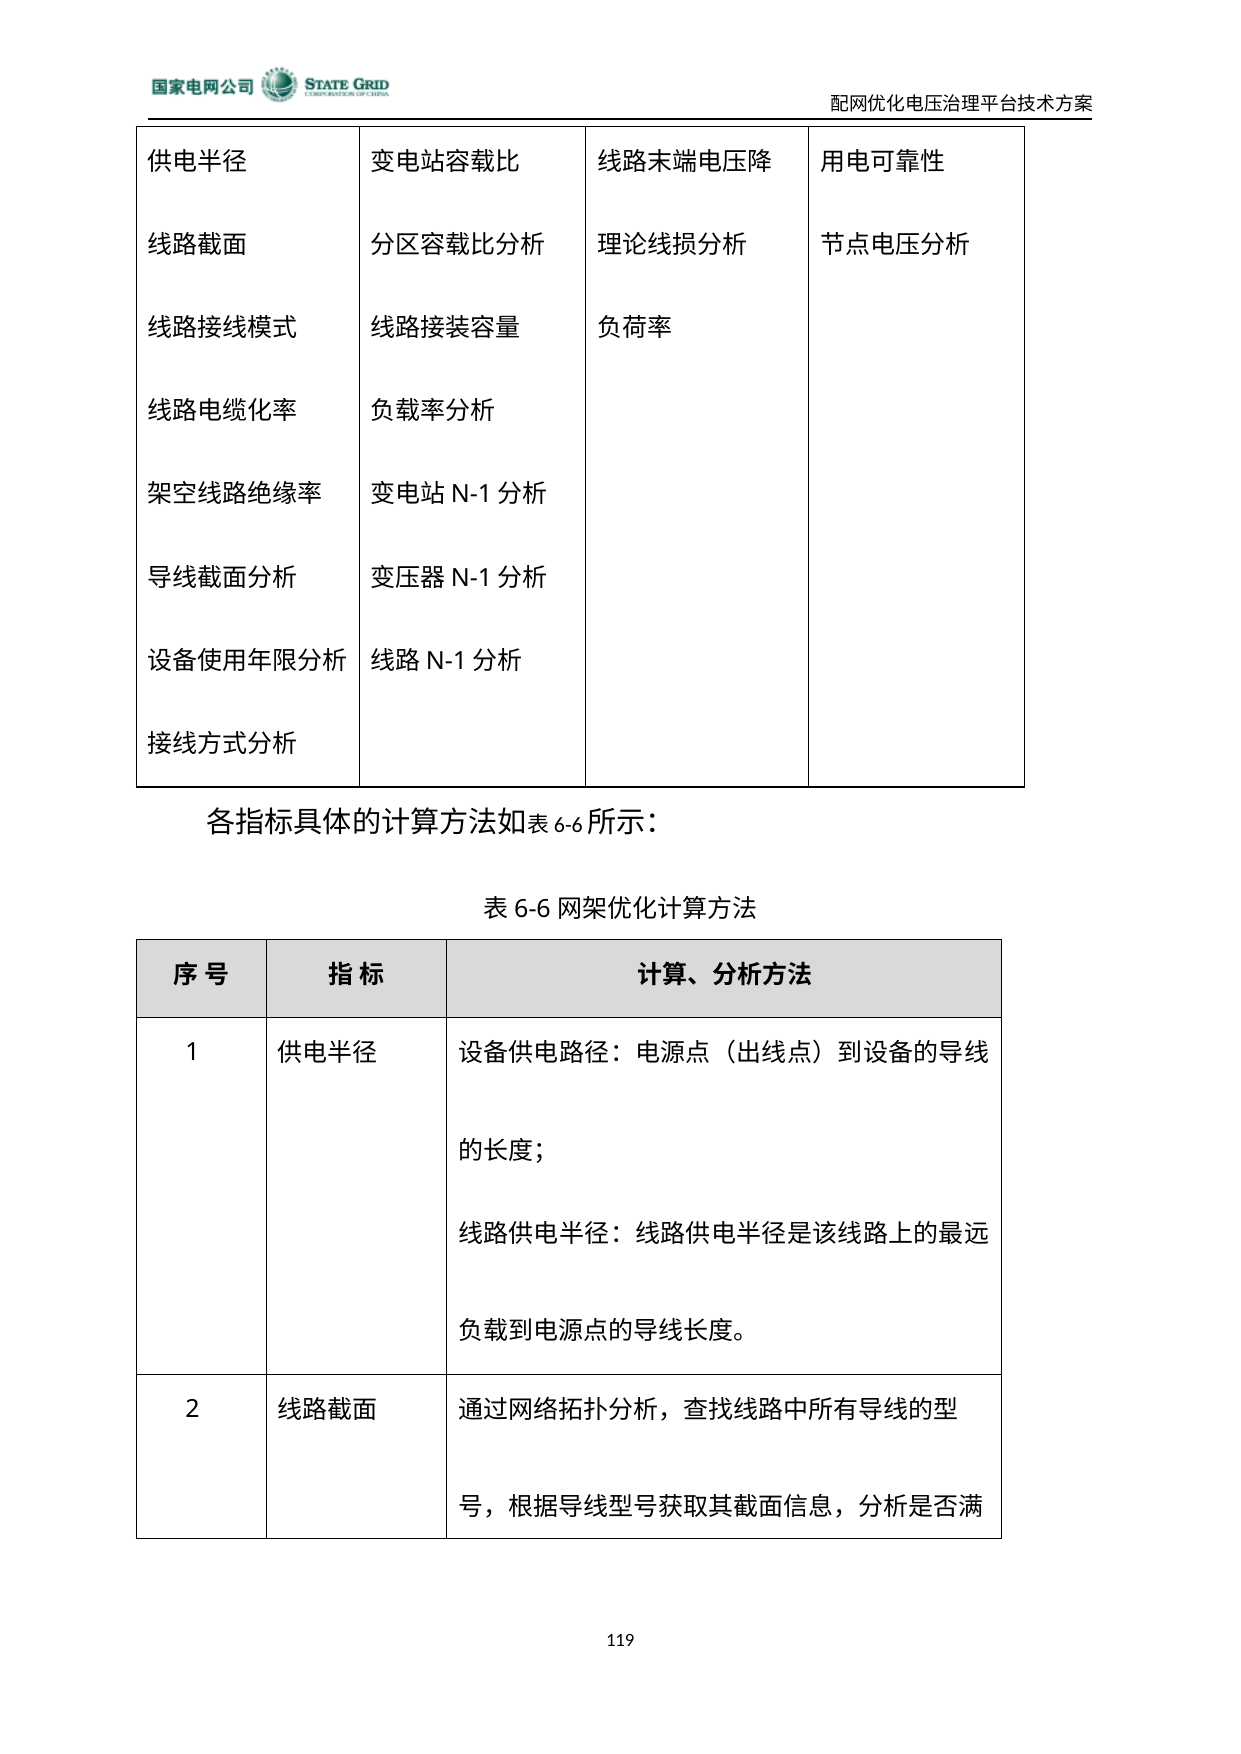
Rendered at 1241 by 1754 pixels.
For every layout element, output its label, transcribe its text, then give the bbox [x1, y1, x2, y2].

table_header 序 号 [137, 940, 266, 1017]
table_cell 供电半径 线路截面 线路接线模式 线路电缆化率 架空线路绝缘率 导线截面分析 设备使用年限分析 接线方式分析 [137, 127, 359, 786]
table_cell 用电可靠性 节点电压分析 [809, 127, 1024, 786]
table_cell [447, 1375, 1001, 1537]
table_cell 设备供电路径：电源点（出线点）到设备的导线的长度； 线路供电半径：线路供电半径是该线路上的最远负载到电源点的导线长度。 [447, 1018, 1001, 1374]
table_cell 供电半径 [267, 1018, 446, 1374]
table_cell 变电站容载比 分区容载比分析 线路接装容量 负载率分析 变电站N-1分析 变压器N-1分析 线路N-1分析 [360, 127, 585, 786]
table_cell 2 [137, 1375, 266, 1537]
table_header 指 标 [267, 940, 446, 1017]
table_cell 线路末端电压降 理论线损分析 负荷率 [586, 127, 808, 786]
table_header 计算、分析方法 [447, 940, 1001, 1017]
table_cell 线路截面 [267, 1375, 446, 1537]
table_cell 1 [137, 1018, 266, 1374]
